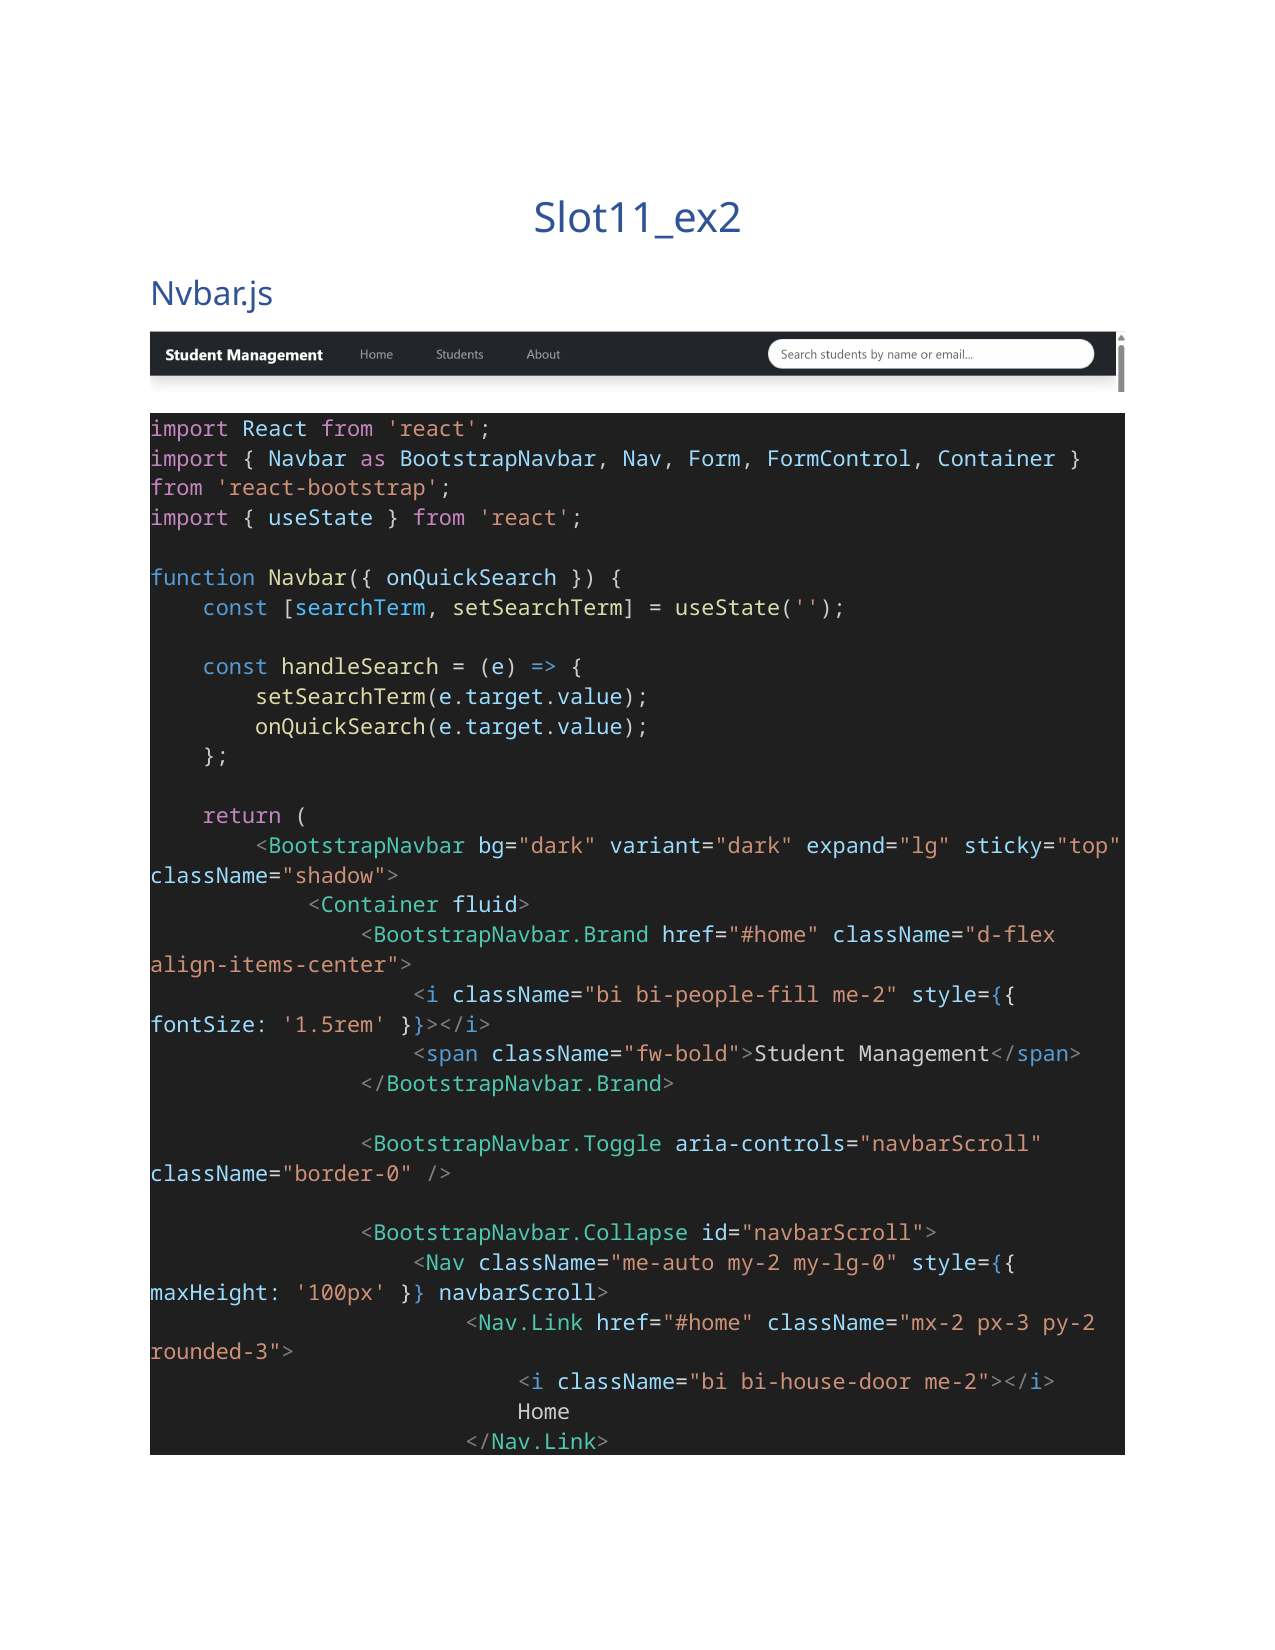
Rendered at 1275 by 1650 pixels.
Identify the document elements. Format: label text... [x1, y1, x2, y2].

text Home [150, 1396, 1125, 1426]
text <BootstrapNavbar.Collapse id="navbarScroll"> [150, 1217, 1125, 1247]
text <i className="bi bi-people-fill me-2" style={{ fontSize: '1.5rem' }}></i> [150, 979, 1125, 1038]
text const handleSearch = (e) => { [150, 651, 1125, 681]
picture [150, 330, 1125, 392]
text onQuickSearch(e.target.value); [150, 711, 1125, 740]
text function Navbar({ onQuickSearch }) { [150, 562, 1125, 591]
text import React from 'react'; [150, 413, 1125, 442]
text <span className="fw-bold">Student Management</span> [150, 1038, 1125, 1068]
text <BootstrapNavbar.Toggle aria-controls="navbarScroll" className="border-0" /> [150, 1128, 1125, 1187]
subtitle Nvbar.js [150, 269, 1125, 315]
text import { Navbar as BootstrapNavbar, Nav, Form, FormControl, Container } from 'react-bootstrap'; [150, 442, 1125, 502]
text <Nav className="me-auto my-2 my-lg-0" style={{ maxHeight: '100px' }} navbarScroll> [150, 1247, 1125, 1306]
text <BootstrapNavbar bg="dark" variant="dark" expand="lg" sticky="top" className="shadow"> [150, 830, 1125, 889]
text <BootstrapNavbar.Brand href="#home" className="d-flex align-items-center"> [150, 919, 1125, 979]
text <Nav.Link href="#home" className="mx-2 px-3 py-2 rounded-3"> [150, 1306, 1125, 1366]
text </BootstrapNavbar.Brand> [150, 1068, 1125, 1098]
text <i className="bi bi-house-door me-2"></i> [150, 1366, 1125, 1396]
text </Nav.Link> [150, 1426, 1125, 1455]
text <Container fluid> [150, 889, 1125, 919]
text import { useState } from 'react'; [150, 502, 1125, 532]
subtitle Slot11_ex2 [150, 187, 1125, 244]
text setSearchTerm(e.target.value); [150, 681, 1125, 711]
text return ( [150, 800, 1125, 830]
text const [searchTerm, setSearchTerm] = useState(''); [150, 591, 1125, 621]
text }; [150, 740, 1125, 770]
